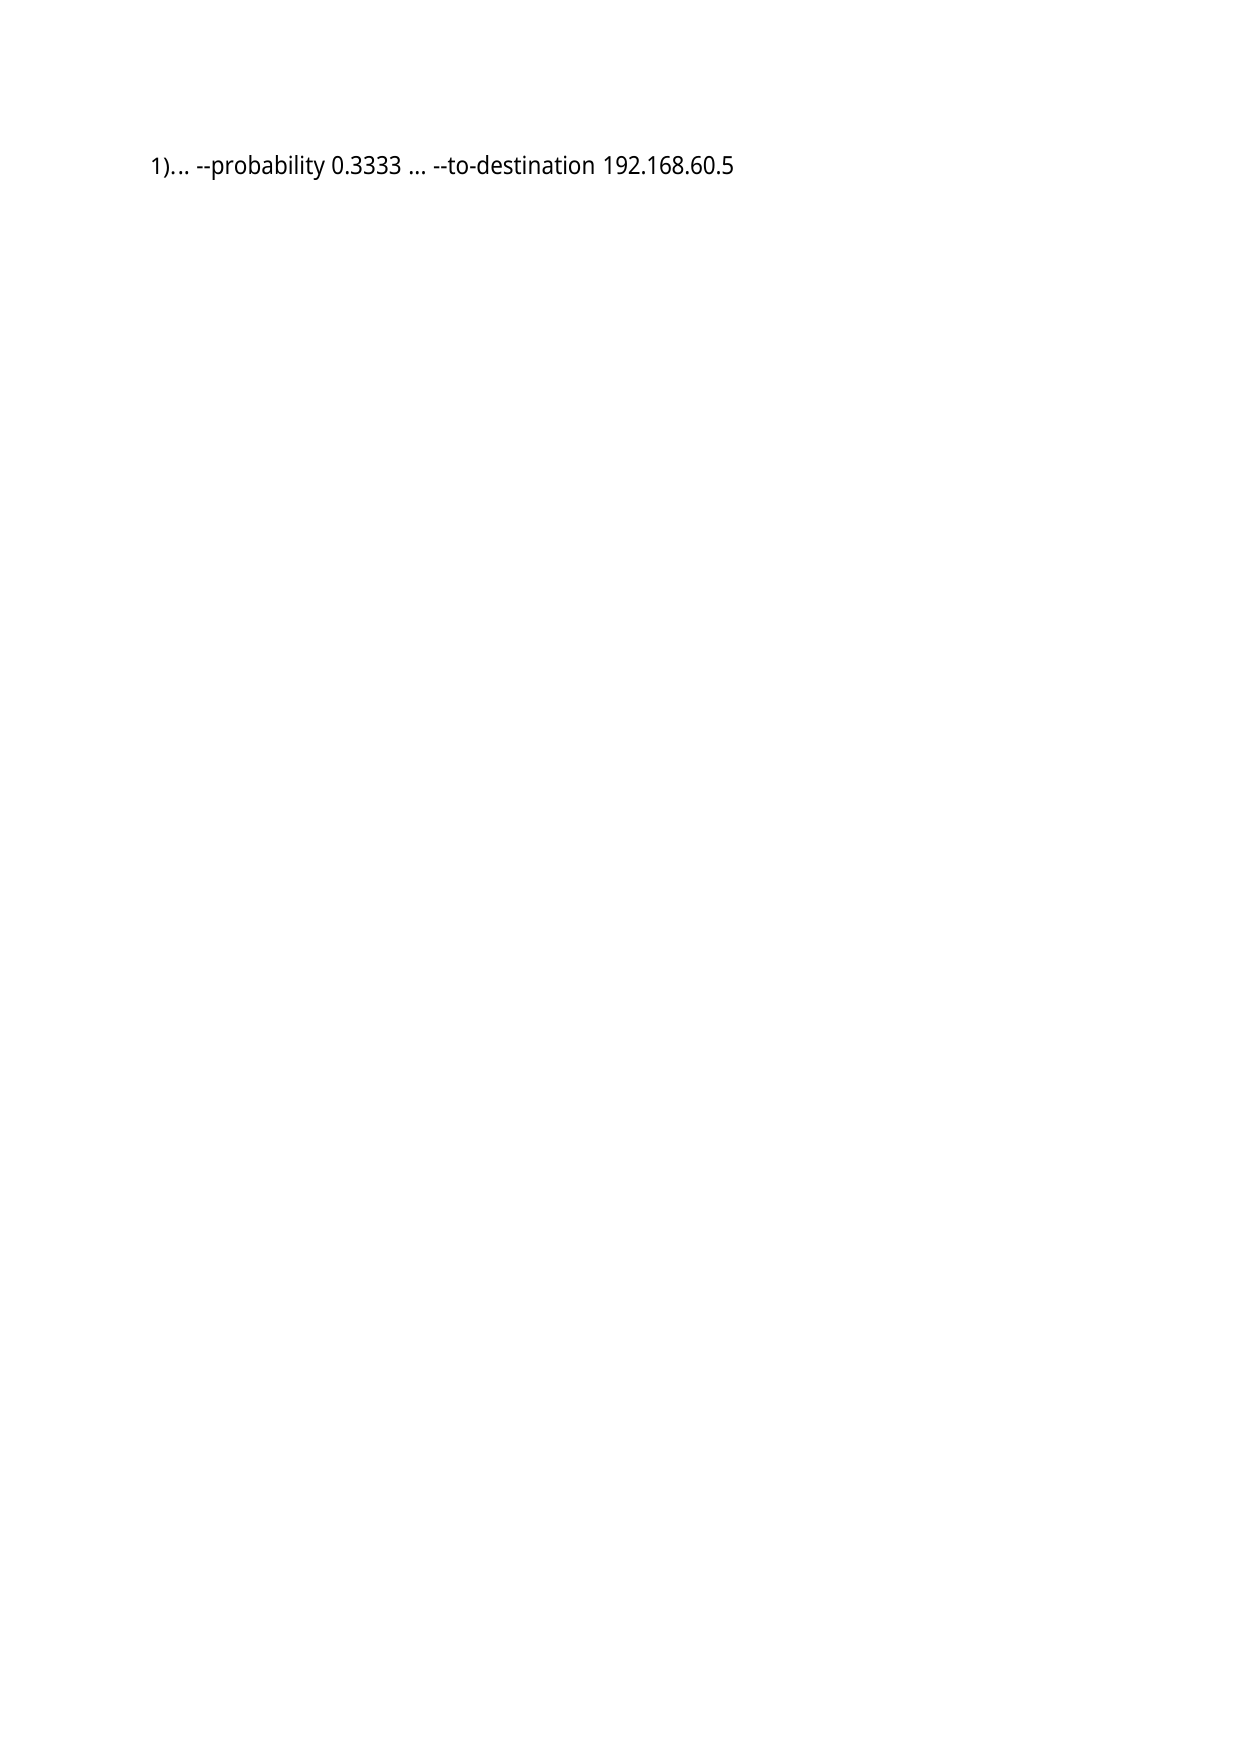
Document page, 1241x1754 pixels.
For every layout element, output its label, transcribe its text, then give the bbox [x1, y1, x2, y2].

list .. --probability 0.3333 ... --to-destination 192.168.60.5 [150, 148, 1107, 182]
